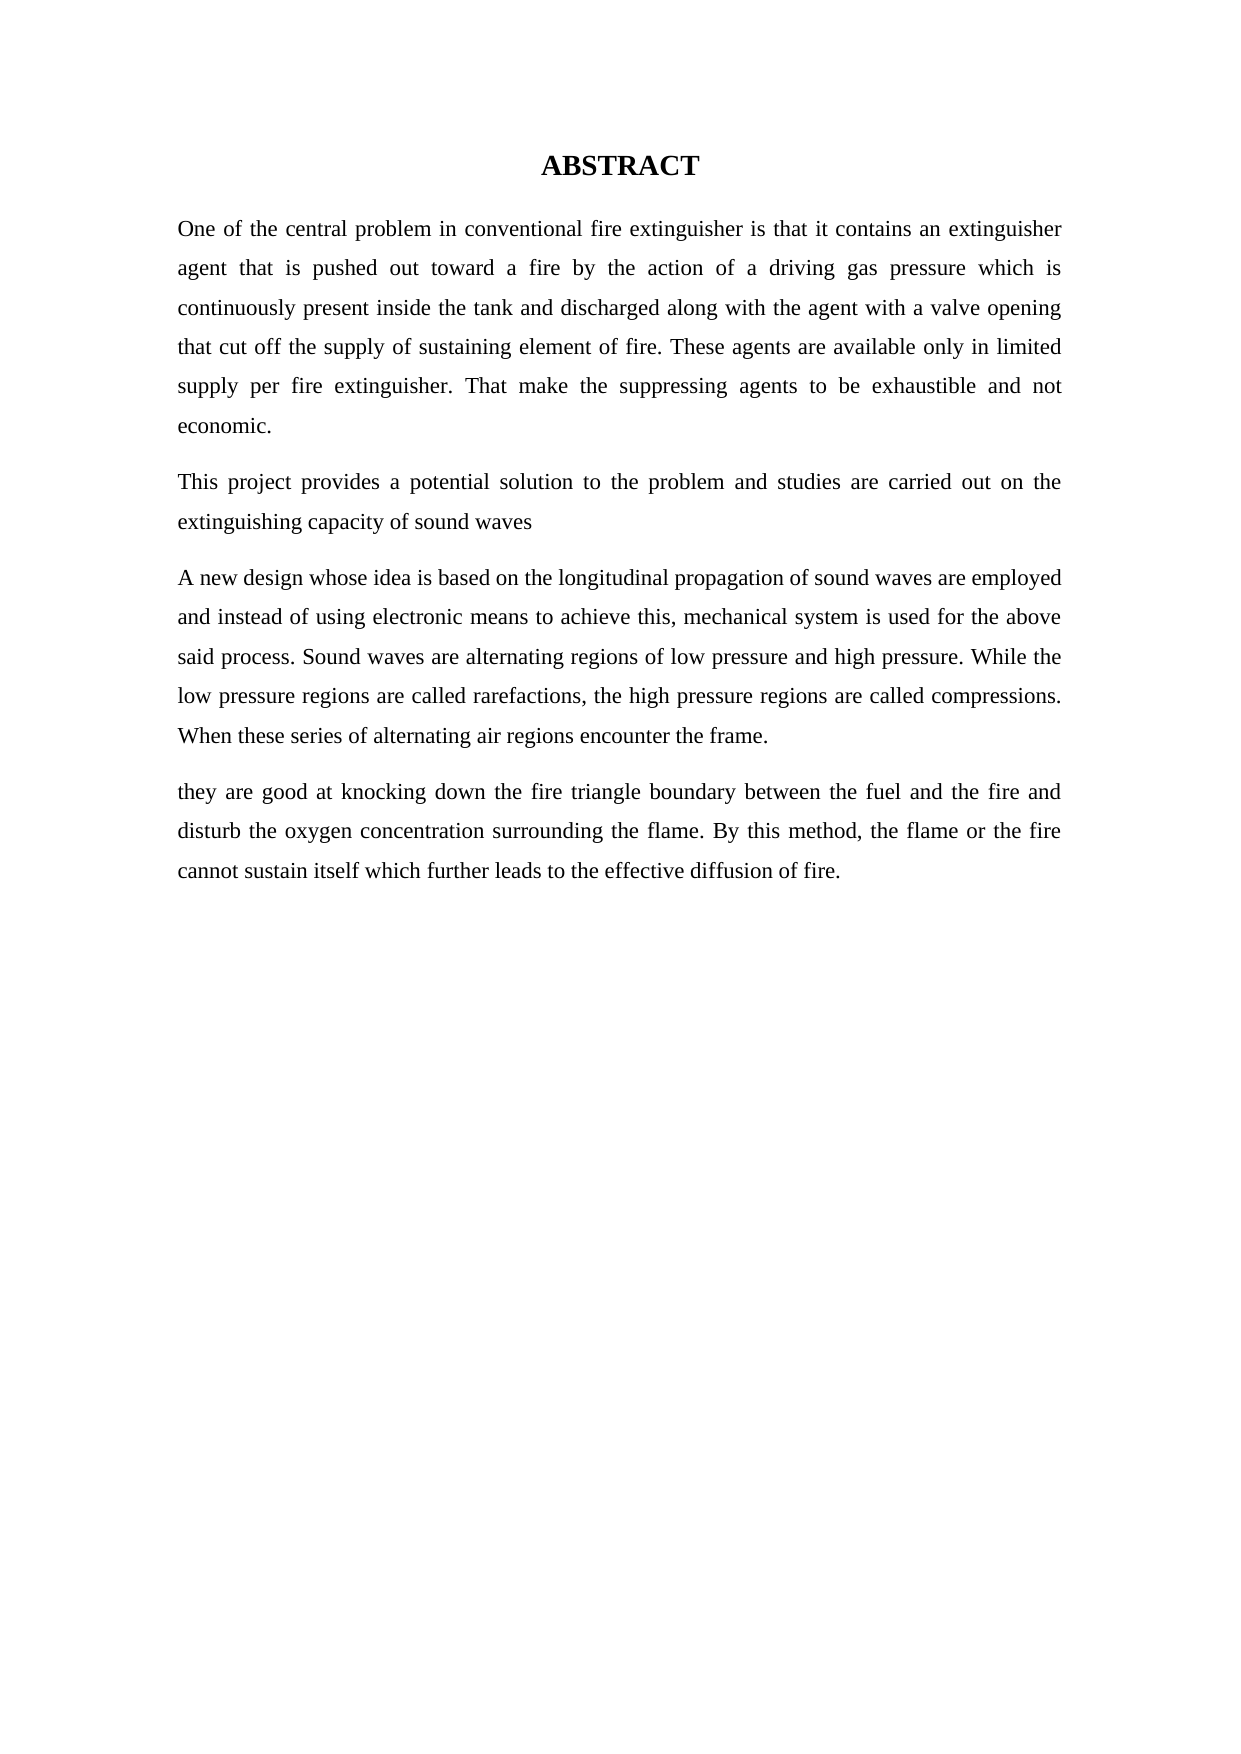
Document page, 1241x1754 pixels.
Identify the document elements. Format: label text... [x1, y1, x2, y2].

text This project provides a potential solution to the problem and studies are carried out on the extinguishing capacity of sound waves [177, 468, 1063, 534]
text One of the central problem in conventional fire extinguisher is that it contains an extinguisher agent that is pushed out toward a fire by the action of a driving gas pressure which is continuously present inside the tank and discharged along with the agent with a valve opening that cut off the supply of sustaining element of fire. These agents are available only in limited supply per fire extinguisher. That make the suppressing agents to be exhaustible and not economic. [177, 215, 1063, 438]
text ABSTRACT [177, 148, 1063, 181]
text they are good at knocking down the fire triangle boundary between the fuel and the fire and disturb the oxygen concentration surrounding the flame. By this method, the flame or the fire cannot sustain itself which further leads to the effective diffusion of fire. [177, 778, 1063, 883]
text A new design whose idea is based on the longitudinal propagation of sound waves are employed and instead of using electronic means to achieve this, mechanical system is used for the above said process. Sound waves are alternating regions of low pressure and high pressure. While the low pressure regions are called rarefactions, the high pressure regions are called compressions. When these series of alternating air regions encounter the frame. [177, 564, 1063, 748]
